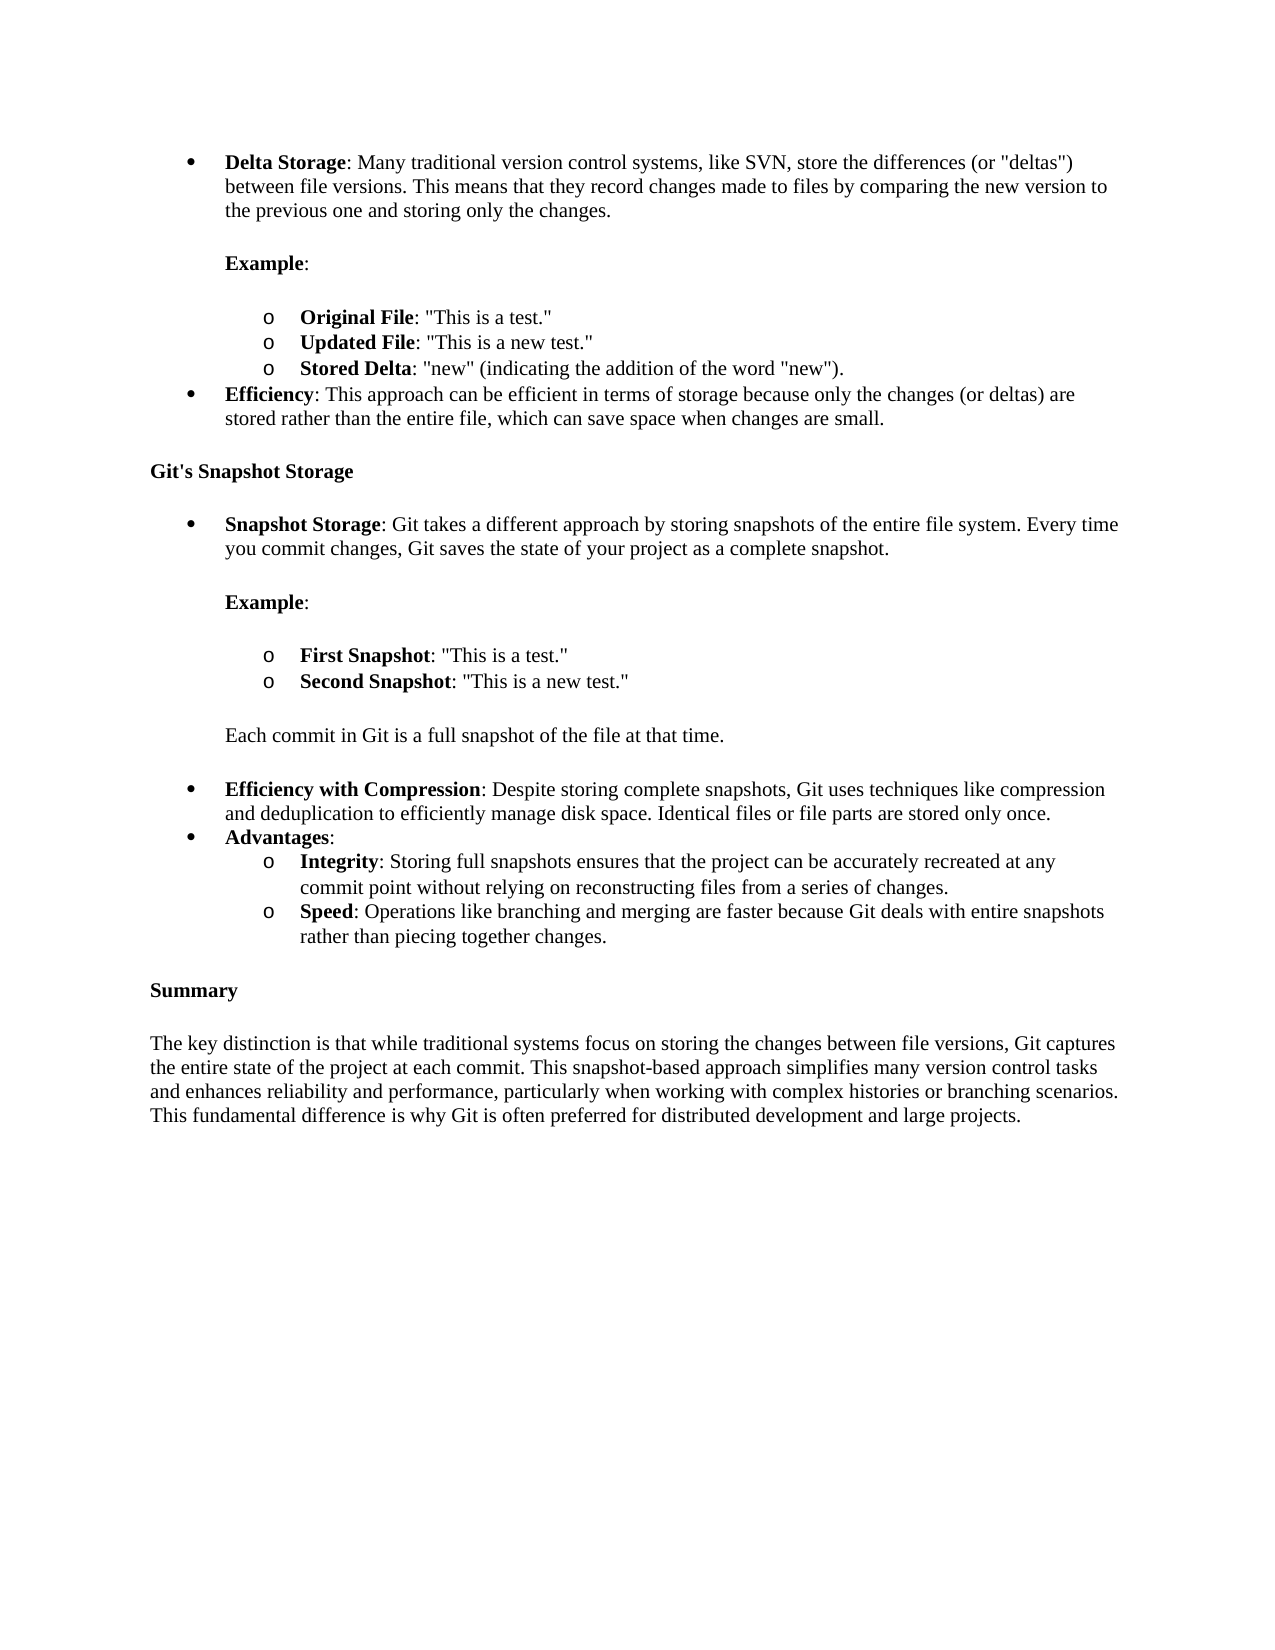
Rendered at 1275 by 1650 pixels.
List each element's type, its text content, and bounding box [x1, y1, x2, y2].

list Advantages: [187, 825, 1125, 849]
text Example: [225, 251, 1125, 275]
list Efficiency: This approach can be efficient in terms of storage because only the changes (or deltas) are stored rather than the entire file, which can save space when changes are small. [187, 382, 1125, 430]
list Second Snapshot: "This is a new test." [262, 668, 1125, 694]
list Updated File: "This is a new test." [262, 330, 1125, 356]
list Stored Delta: "new" (indicating the addition of the word "new"). [262, 356, 1125, 382]
text Example: [225, 589, 1125, 614]
list Integrity: Storing full snapshots ensures that the project can be accurately recreated at any commit point without relying on reconstructing files from a series of changes. [262, 849, 1125, 899]
list Efficiency with Compression: Despite storing complete snapshots, Git uses techniques like compression and deduplication to efficiently manage disk space. Identical files or file parts are stored only once. [187, 777, 1125, 825]
text Git's Snapshot Storage [150, 459, 1125, 483]
text The key distinction is that while traditional systems focus on storing the changes between file versions, Git captures the entire state of the project at each commit. This snapshot-based approach simplifies many version control tasks and enhances reliability and performance, particularly when working with complex histories or branching scenarios. This fundamental difference is why Git is often preferred for distributed development and large projects. [150, 1031, 1125, 1127]
list Delta Storage: Many traditional version control systems, like SVN, store the differences (or "deltas") between file versions. This means that they record changes made to files by comparing the new version to the previous one and storing only the changes. [187, 150, 1125, 222]
list Snapshot Storage: Git takes a different approach by storing snapshots of the entire file system. Every time you commit changes, Git saves the state of your project as a complete snapshot. [187, 512, 1125, 560]
text Summary [150, 978, 1125, 1002]
list Original File: "This is a test." [262, 304, 1125, 330]
text Each commit in Git is a full snapshot of the file at that time. [225, 723, 1125, 747]
list First Snapshot: "This is a test." [262, 643, 1125, 668]
list Speed: Operations like branching and merging are faster because Git deals with entire snapshots rather than piecing together changes. [262, 899, 1125, 948]
